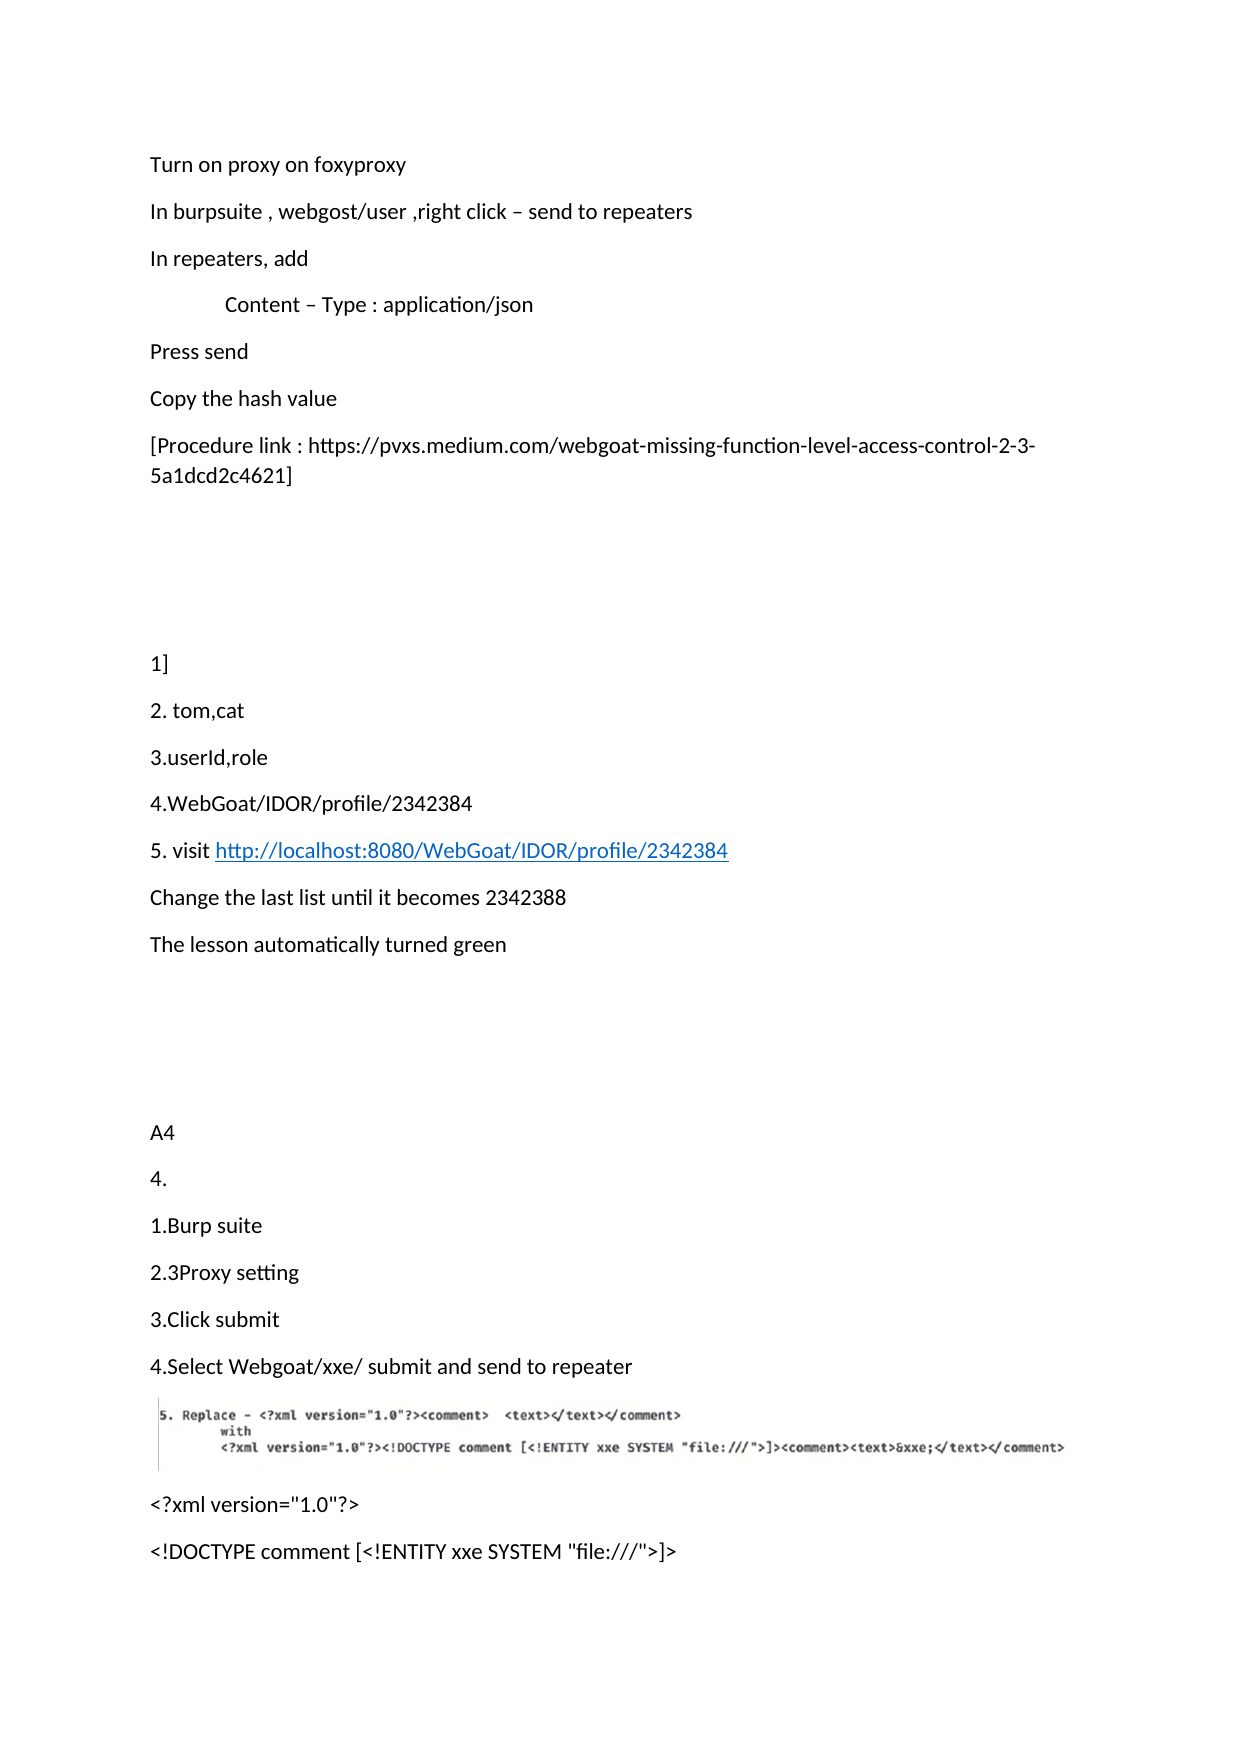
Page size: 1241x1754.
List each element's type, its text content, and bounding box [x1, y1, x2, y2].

text 3.userId,role [150, 743, 1090, 771]
text The lesson automatically turned green [150, 930, 1090, 958]
text Press send [150, 337, 1090, 366]
text 1.Burp suite [150, 1211, 1090, 1239]
text 5. visit http://localhost:8080/WebGoat/IDOR/profile/2342384 [150, 836, 1090, 864]
text 1] [150, 649, 1090, 677]
text 4. [150, 1164, 1090, 1193]
picture [150, 1398, 1091, 1471]
text 4.Select Webgoat/xxe/ submit and send to repeater [150, 1352, 1090, 1380]
text <?xml version="1.0"?> [150, 1490, 1090, 1518]
text Content – Type : application/json [150, 291, 1090, 319]
text [Procedure link : https://pvxs.medium.com/webgoat-missing-function-level-access-control-2-3-5a1dcd2c4621] [150, 431, 1090, 489]
text In repeaters, add [150, 244, 1090, 272]
text 2. tom,cat [150, 696, 1090, 724]
text In burpsuite , webgost/user ,right click – send to repeaters [150, 197, 1090, 225]
text Copy the hash value [150, 384, 1090, 412]
text A4 [150, 1118, 1090, 1146]
text 2.3Proxy setting [150, 1258, 1090, 1286]
text Change the last list until it becomes 2342388 [150, 883, 1090, 911]
text Turn on proxy on foxyproxy [150, 150, 1090, 178]
text 4.WebGoat/IDOR/profile/2342384 [150, 789, 1090, 818]
text 3.Click submit [150, 1305, 1090, 1333]
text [150, 1537, 1090, 1565]
